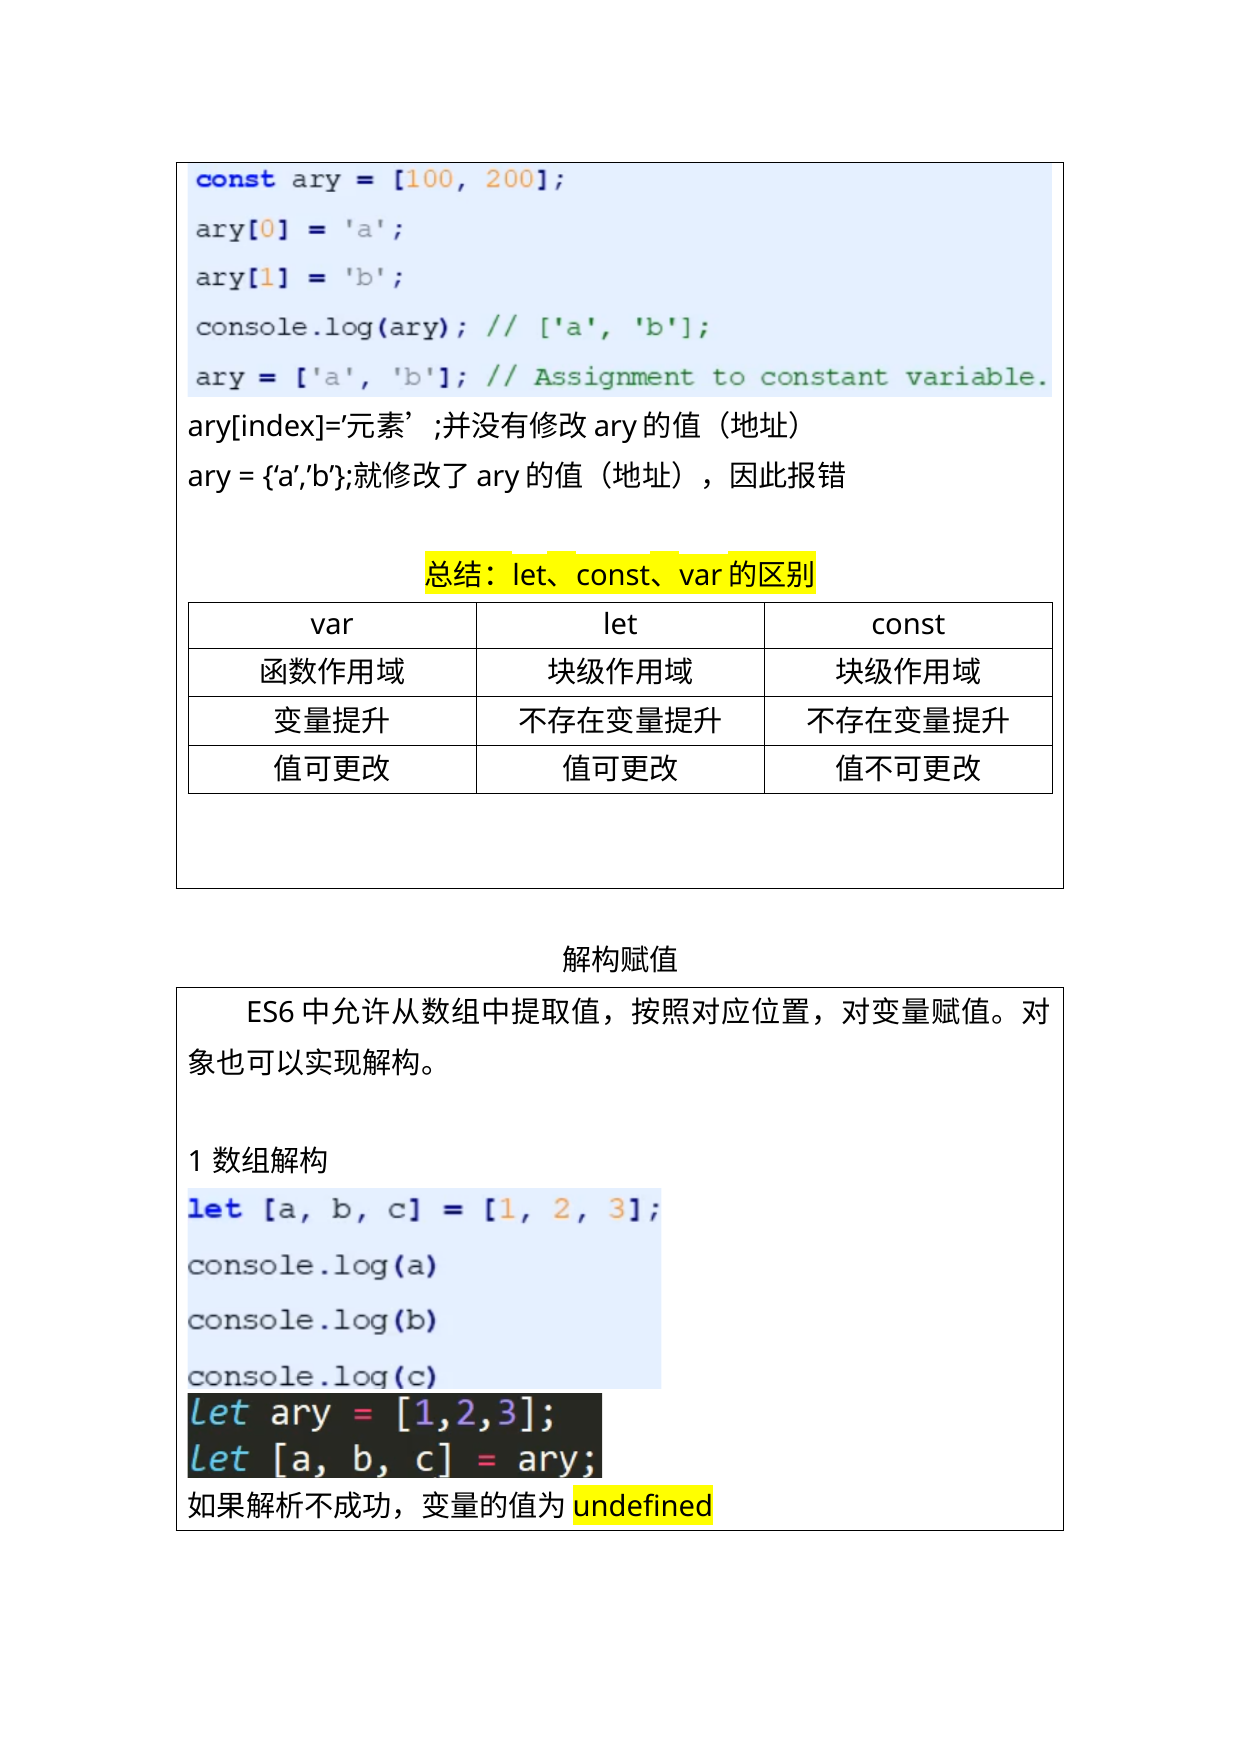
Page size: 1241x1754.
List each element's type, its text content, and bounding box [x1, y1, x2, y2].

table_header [177, 163, 1063, 888]
picture [187, 1188, 662, 1389]
text 解构赋值 [187, 937, 1053, 979]
picture [187, 1393, 603, 1478]
picture [187, 163, 1052, 397]
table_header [177, 988, 1063, 1530]
